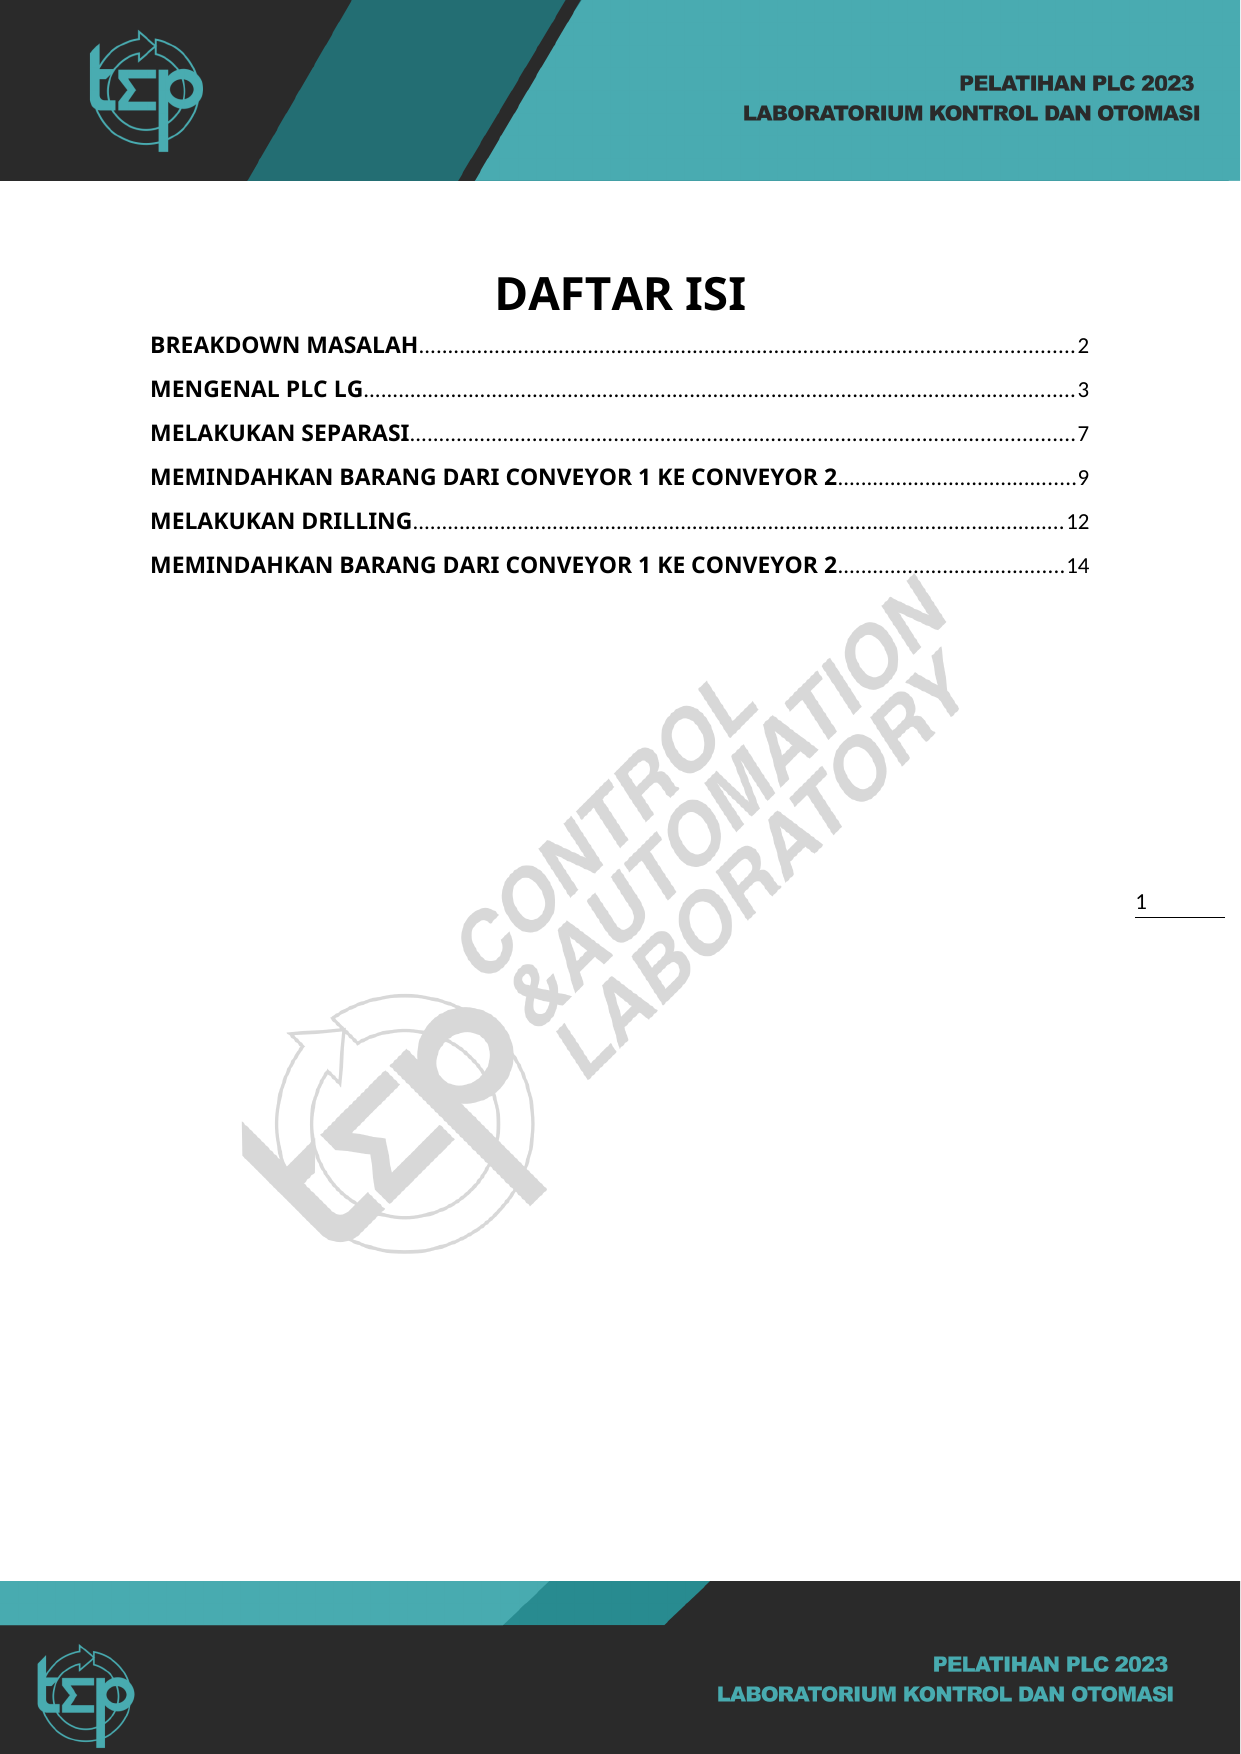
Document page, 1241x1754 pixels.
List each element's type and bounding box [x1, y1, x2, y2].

picture [0, 0, 1241, 181]
picture [0, 1581, 1241, 1754]
